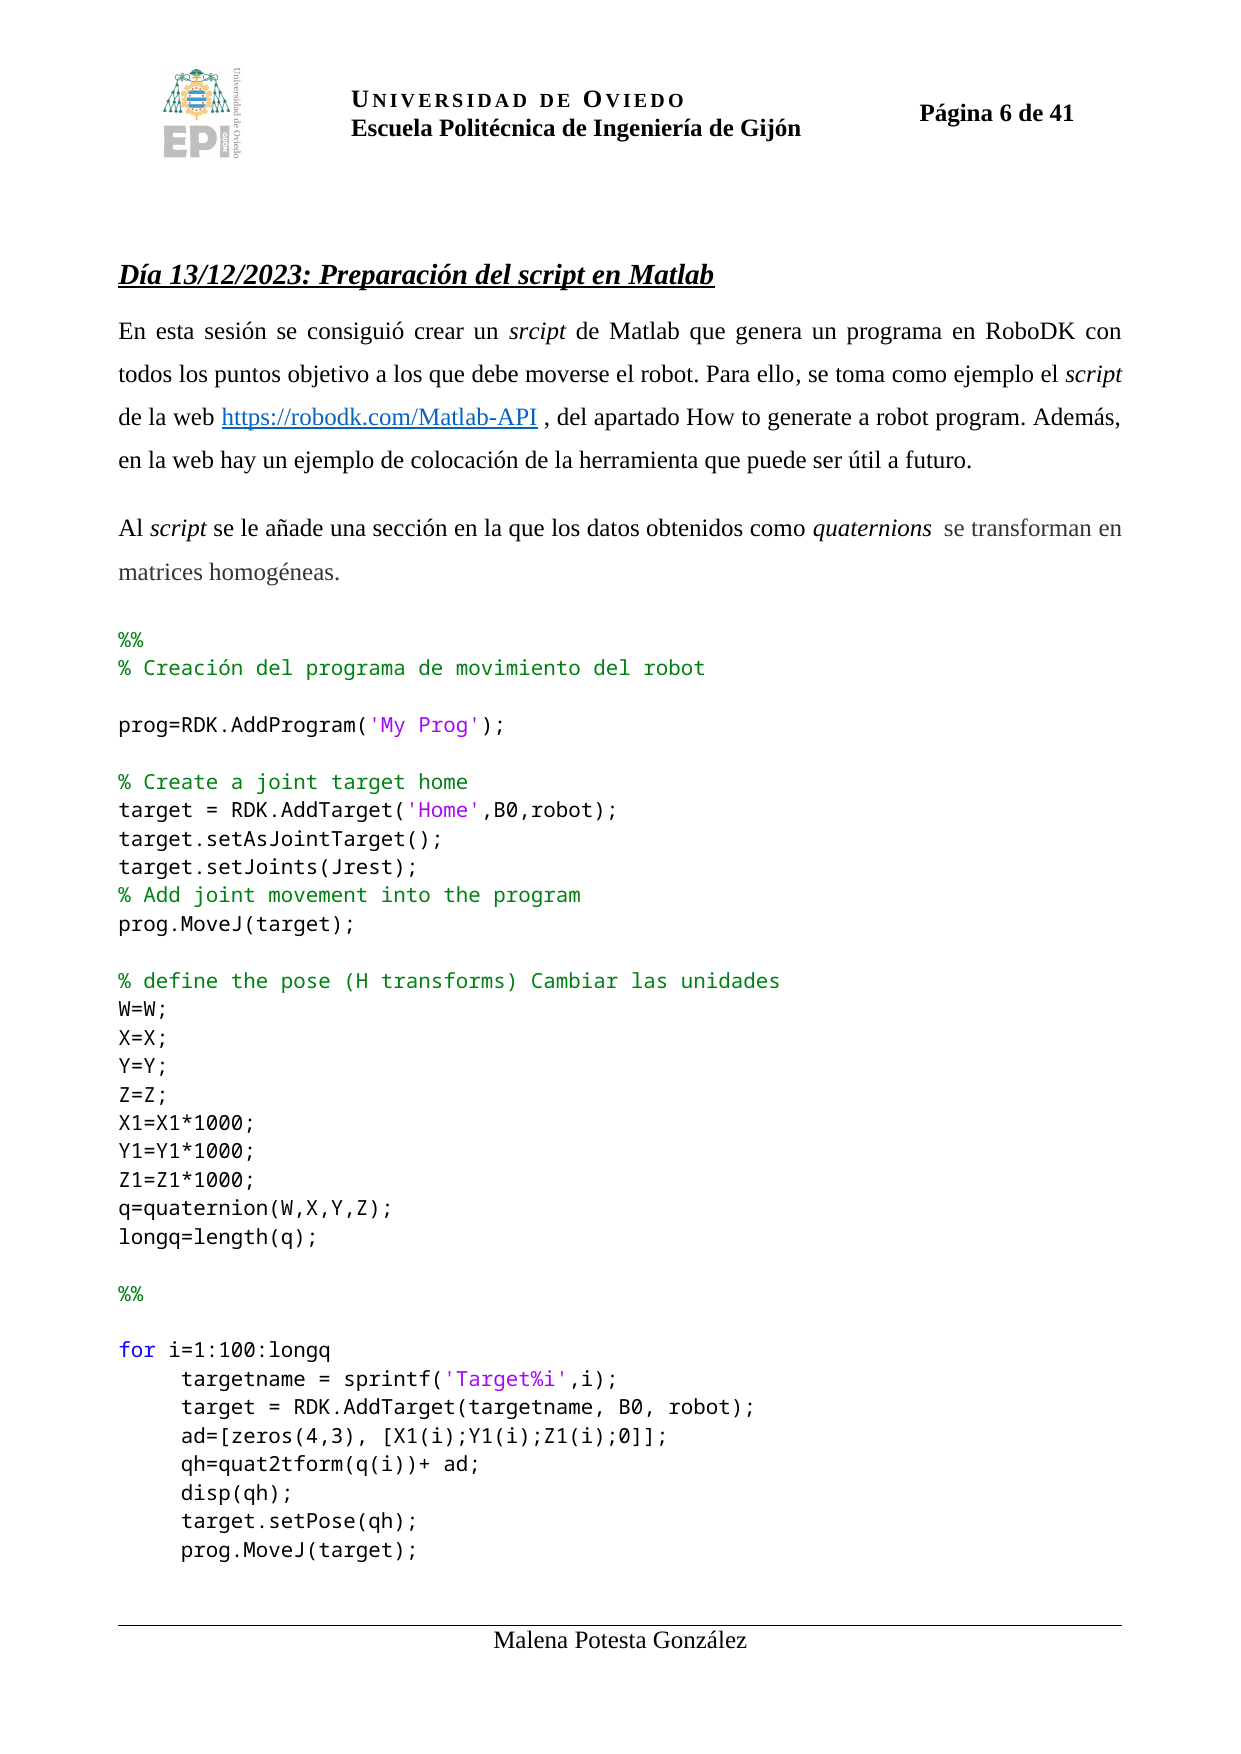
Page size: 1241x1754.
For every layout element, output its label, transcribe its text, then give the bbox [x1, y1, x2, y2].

text W=W; [118, 994, 1122, 1023]
text prog.MoveJ(target); [118, 1535, 1122, 1563]
text Y1=Y1*1000; [118, 1137, 1122, 1165]
text % Add joint movement into the program [118, 881, 1122, 909]
text qh=quat2tform(q(i))+ ad; [118, 1449, 1122, 1478]
text Z1=Z1*1000; [118, 1165, 1122, 1193]
text disp(qh); [118, 1478, 1122, 1506]
text q=quaternion(W,X,Y,Z); [118, 1193, 1122, 1222]
text prog.MoveJ(target); [118, 909, 1122, 937]
text X1=X1*1000; [118, 1108, 1122, 1137]
text En esta sesión se consiguió crear un srcipt de Matlab que genera un programa en RoboDK con todos los puntos objetivo a los que debe moverse el robot. Para ello, se toma como ejemplo el script de la web https://robodk.com/Matlab-API , del apartado How to generate a robot program. Además, en la web hay un ejemplo de colocación de la herramienta que puede ser útil a futuro. [118, 316, 1122, 474]
text % define the pose (H transforms) Cambiar las unidades [118, 966, 1122, 994]
text ad=[zeros(4,3), [X1(i);Y1(i);Z1(i);0]]; [118, 1421, 1122, 1449]
text % Creación del programa de movimiento del robot [118, 653, 1122, 682]
text %% [118, 625, 1122, 653]
text %% [118, 1279, 1122, 1307]
text targetname = sprintf('Target%i',i); [118, 1364, 1122, 1392]
text prog=RDK.AddProgram('My Prog'); [118, 710, 1122, 738]
text Al script se le añade una sección en la que los datos obtenidos como quaternions se transforman en matrices homogéneas. [118, 513, 1122, 585]
text for i=1:100:longq [118, 1336, 1122, 1364]
subtitle Día 13/12/2023: Preparación del script en Matlab [118, 257, 1122, 291]
text X=X; [118, 1023, 1122, 1051]
text target.setPose(qh); [118, 1506, 1122, 1535]
text Z=Z; [118, 1080, 1122, 1108]
text target = RDK.AddTarget('Home',B0,robot); [118, 795, 1122, 824]
text % Create a joint target home [118, 767, 1122, 795]
text target.setAsJointTarget(); [118, 824, 1122, 852]
text longq=length(q); [118, 1222, 1122, 1250]
text Y=Y; [118, 1051, 1122, 1080]
text target.setJoints(Jrest); [118, 852, 1122, 881]
picture [158, 65, 245, 161]
text target = RDK.AddTarget(targetname, B0, robot); [118, 1392, 1122, 1421]
